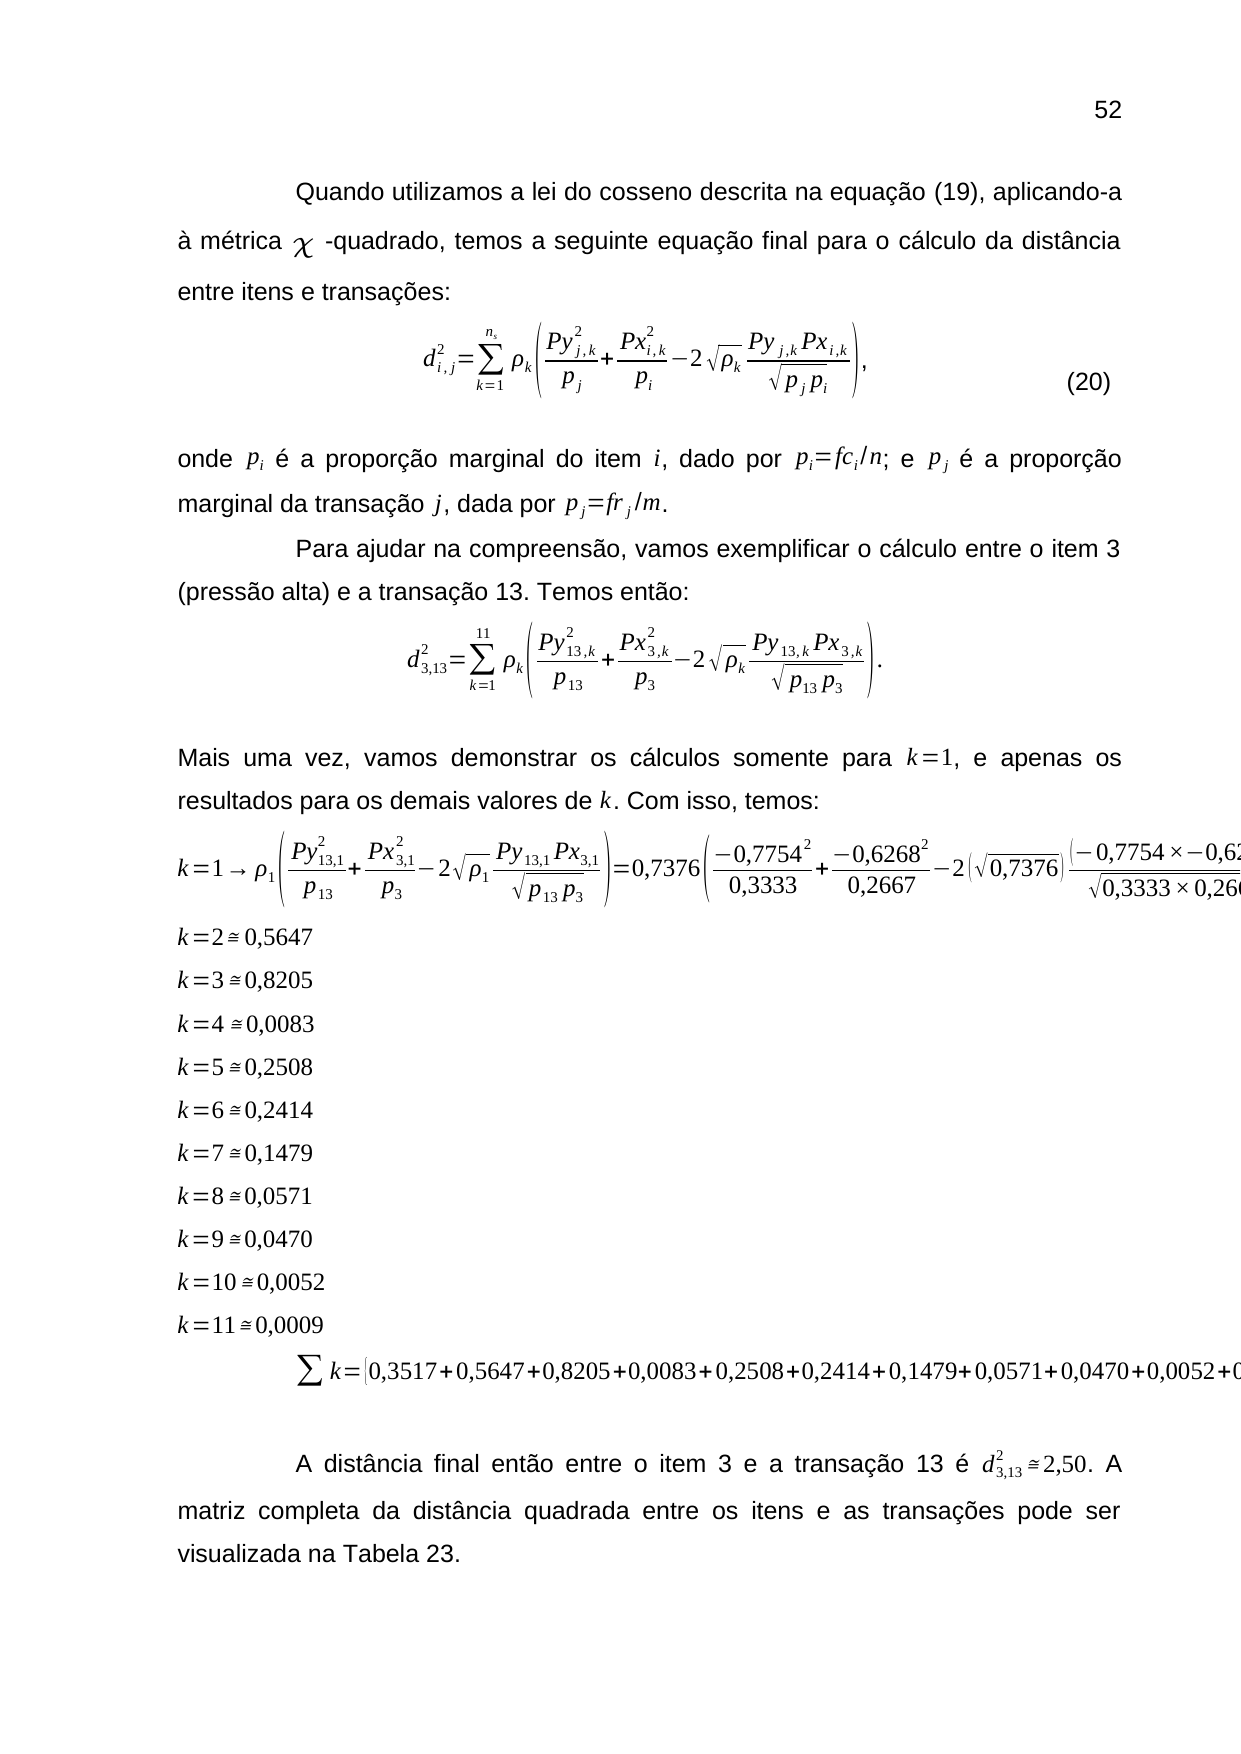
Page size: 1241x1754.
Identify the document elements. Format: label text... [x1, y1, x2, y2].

text Quando utilizamos a lei do cosseno descrita na equação (19), aplicando-a à métrica 𝒳 -quadrado, temos a seguinte equação final para o cálculo da distância entre itens e transações: [177, 177, 1122, 305]
text onde é a proporção marginal do item , dado por ; e é a proporção marginal da transação , dada por . [177, 442, 1122, 519]
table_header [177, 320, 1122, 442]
text Mais uma vez, vamos demonstrar os cálculos somente para , e apenas os resultados para os demais valores de . Com isso, temos: [177, 743, 1122, 815]
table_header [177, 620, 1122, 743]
text Para ajudar na compreensão, vamos exemplificar o cálculo entre o item 3 (pressão alta) e a transação 13. Temos então: [177, 534, 1122, 606]
text A distância final então entre o item 3 e a transação 13 é . A matriz completa da distância quadrada entre os itens e as transações pode ser visualizada na Tabela 23. [177, 1446, 1122, 1567]
